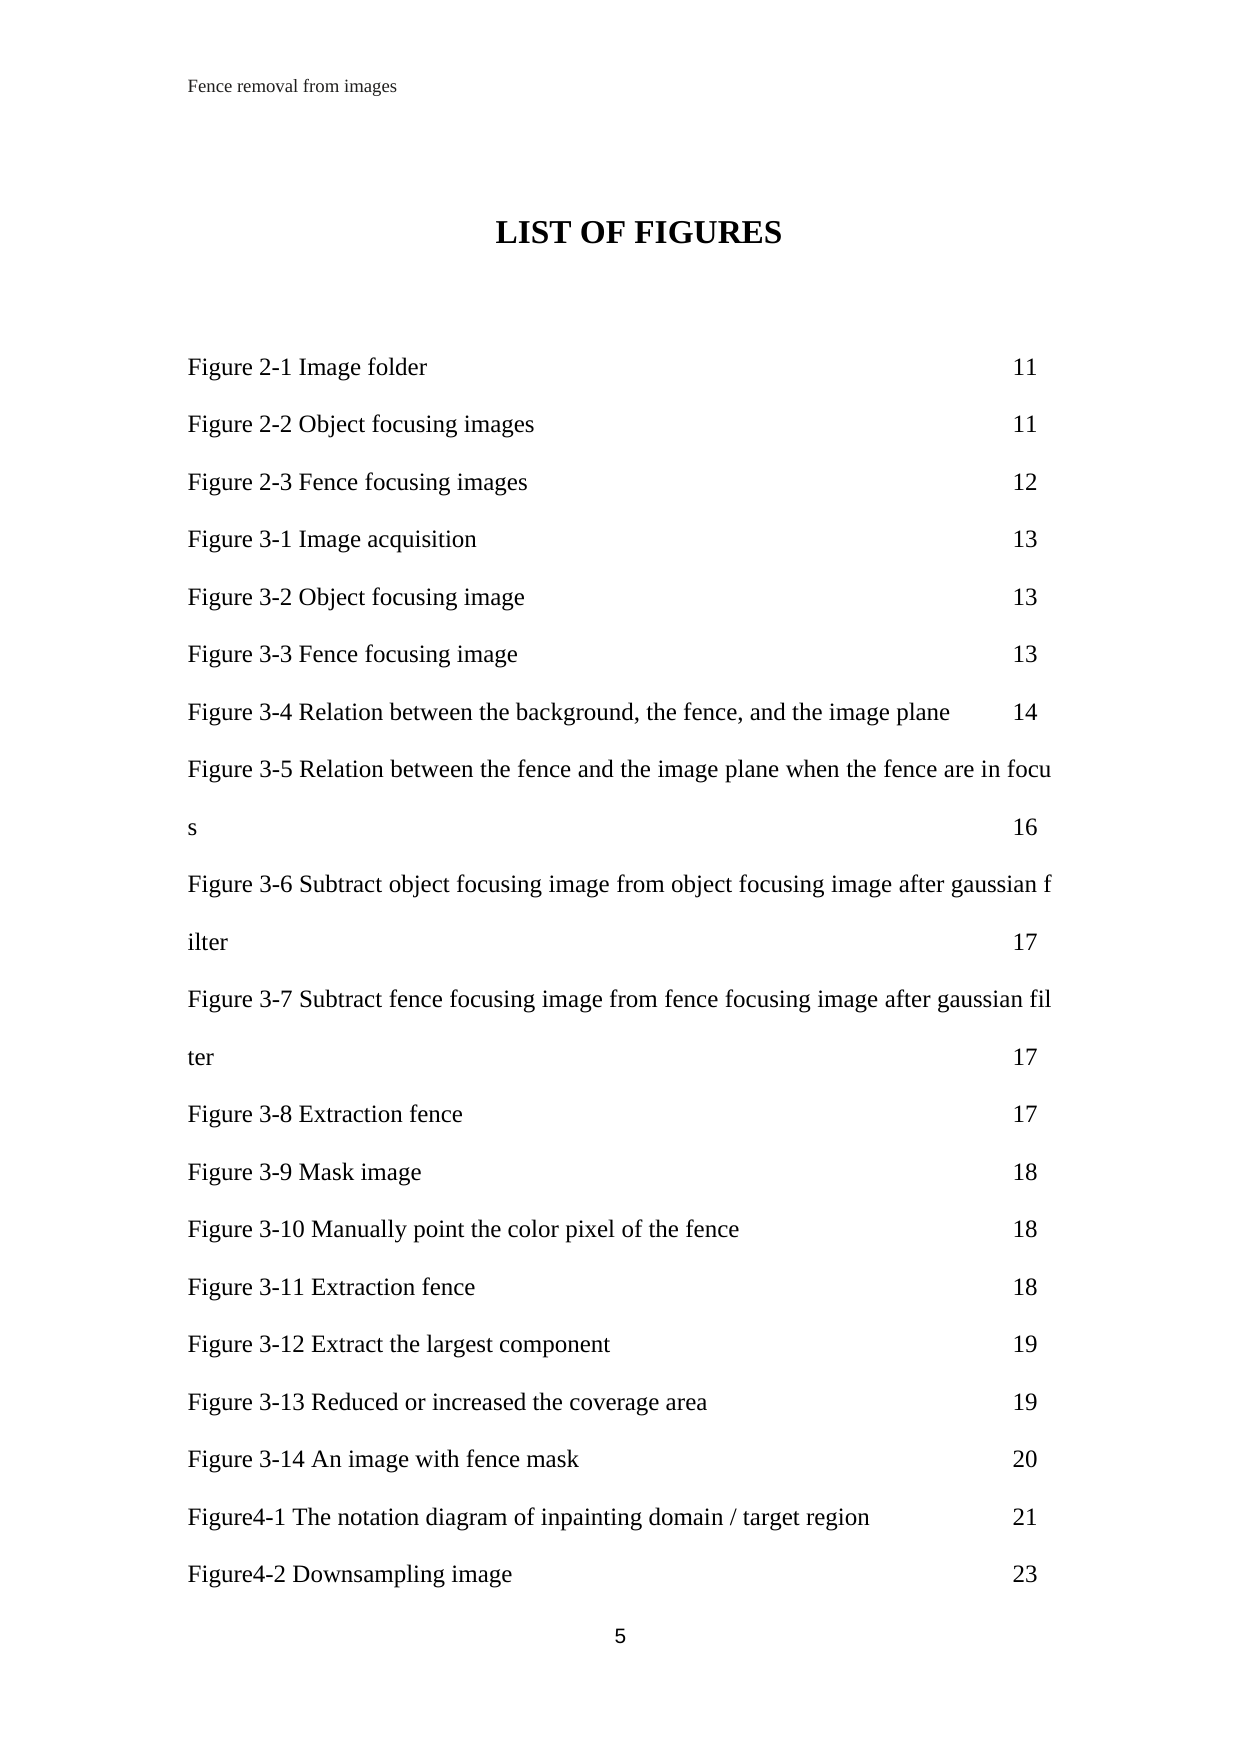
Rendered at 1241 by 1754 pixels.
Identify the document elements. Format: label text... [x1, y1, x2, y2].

text Figure4-1 The notation diagram of inpainting domain / target region 21 [187, 1502, 1053, 1530]
text Figure 2-1 Image folder 11 [187, 352, 1053, 380]
text Figure 3-9 Mask image 18 [187, 1157, 1053, 1185]
text Figure 3-4 Relation between the background, the fence, and the image plane 14 [187, 697, 1053, 725]
text Figure 3-10 Manually point the color pixel of the fence 18 [187, 1214, 1053, 1243]
text Figure 3-3 Fence focusing image 13 [187, 639, 1053, 668]
text Figure 2-2 Object focusing images 11 [187, 409, 1053, 438]
text Figure4-2 Downsampling image 23 [187, 1559, 1053, 1588]
text Figure 2-3 Fence focusing images 12 [187, 467, 1053, 495]
text Figure 3-6 Subtract object focusing image from object focusing image after gaussian filter 17 [187, 869, 1053, 955]
text Figure 3-12 Extract the largest component 19 [187, 1329, 1053, 1358]
text Figure 3-11 Extraction fence 18 [187, 1272, 1053, 1300]
text Figure 3-1 Image acquisition 13 [187, 524, 1053, 553]
text Figure 3-5 Relation between the fence and the image plane when the fence are in focus 16 [187, 754, 1053, 840]
text Figure 3-13 Reduced or increased the coverage area 19 [187, 1387, 1053, 1415]
text Figure 3-14 An image with fence mask 20 [187, 1444, 1053, 1473]
text Figure 3-2 Object focusing image 13 [187, 582, 1053, 610]
text LIST OF FIGURES [225, 212, 1053, 251]
text Figure 3-8 Extraction fence 17 [187, 1099, 1053, 1128]
text Figure 3-7 Subtract fence focusing image from fence focusing image after gaussian filter 17 [187, 984, 1053, 1070]
